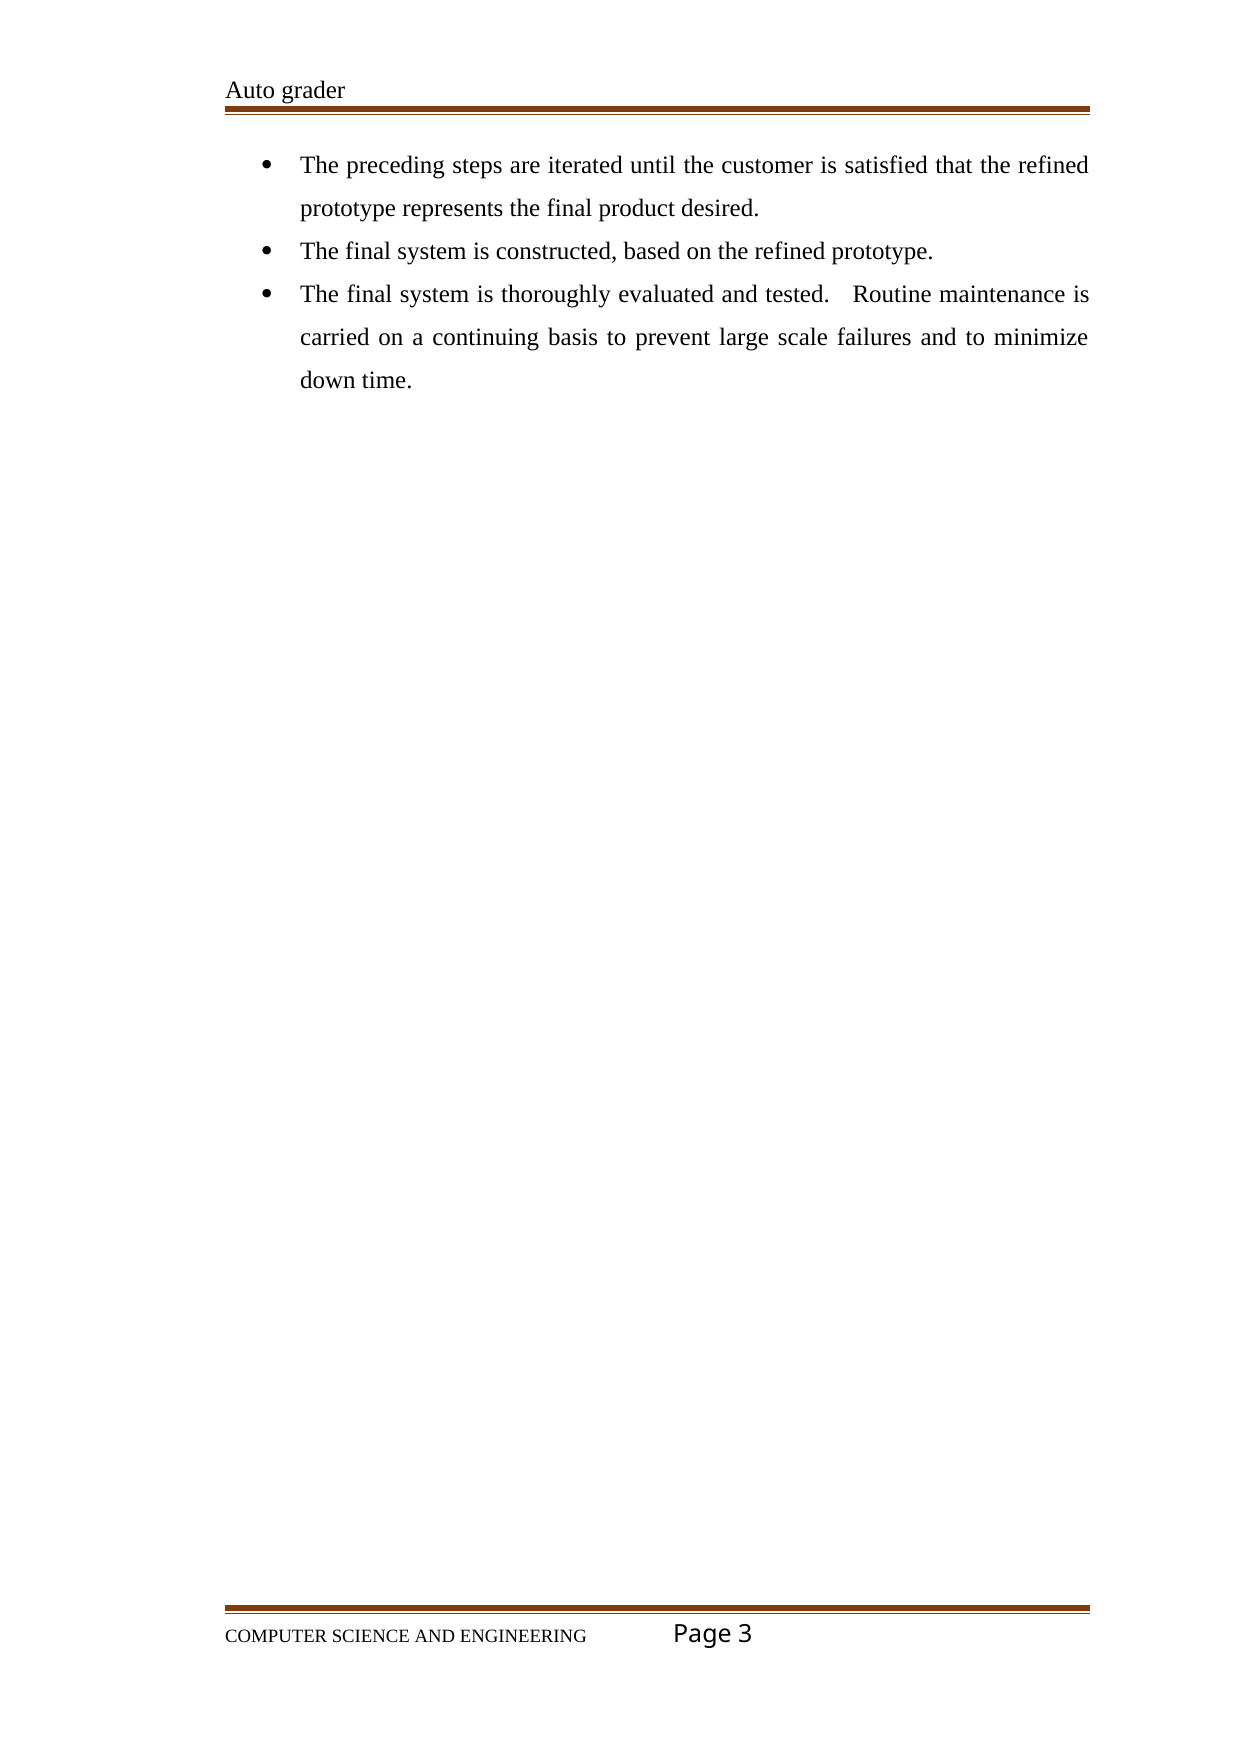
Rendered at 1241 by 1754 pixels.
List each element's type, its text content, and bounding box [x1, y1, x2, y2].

list The final system is constructed, based on the refined prototype. [262, 236, 1090, 265]
list The preceding steps are iterated until the customer is satisfied that the refined prototype represents the final product desired. [262, 150, 1090, 222]
list The final system is thoroughly evaluated and tested. Routine maintenance is carried on a continuing basis to prevent large scale failures and to minimize down time. [262, 279, 1090, 394]
